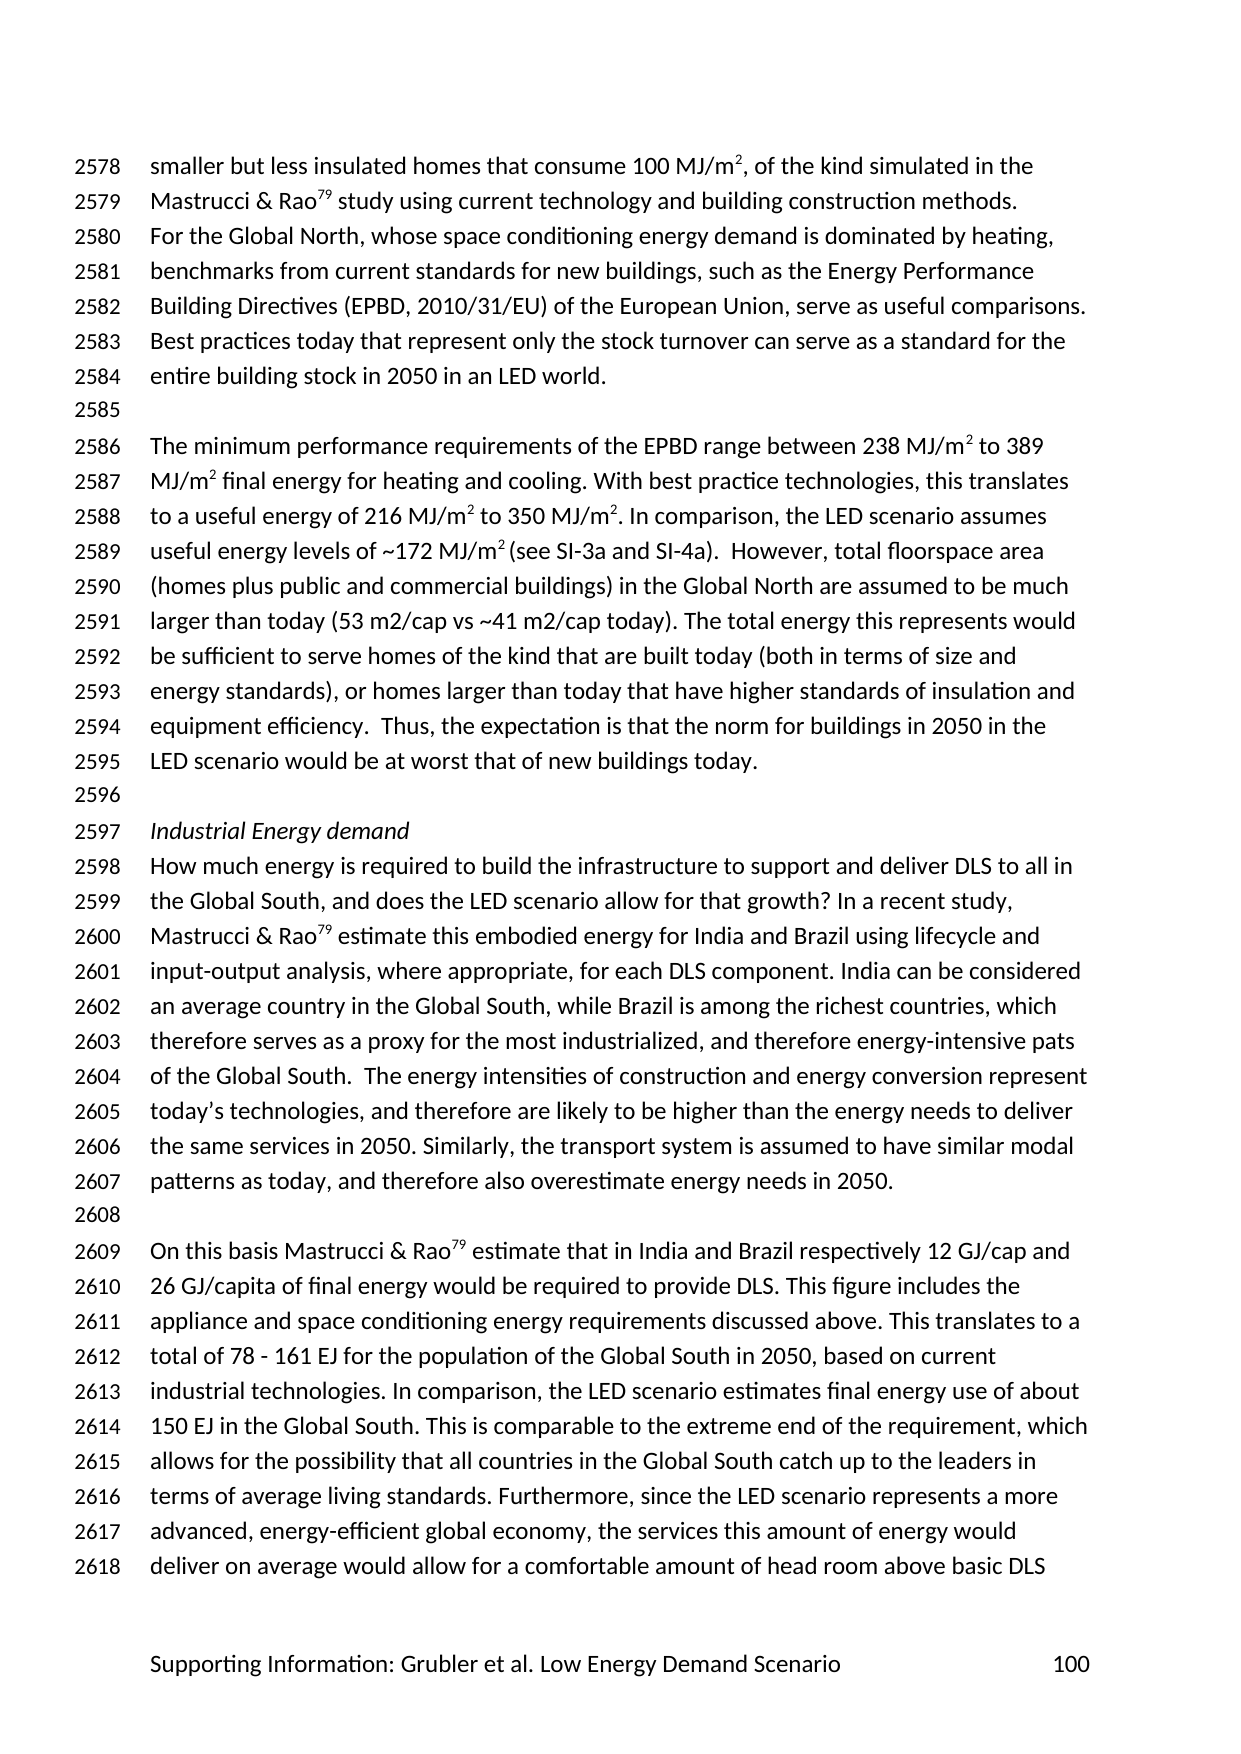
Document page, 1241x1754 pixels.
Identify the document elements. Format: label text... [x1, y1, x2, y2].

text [150, 150, 1090, 216]
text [150, 1235, 1090, 1581]
text How much energy is required to build the infrastructure to support and deliver DLS to all in the Global South, and does the LED scenario allow for that growth? In a recent study, Mastrucci & Rao79 estimate this embodied energy for India and Brazil using lifecycle and input-output analysis, where appropriate, for each DLS component. India can be considered an average country in the Global South, while Brazil is among the richest countries, which therefore serves as a proxy for the most industrialized, and therefore energy-intensive pats of the Global South. The energy intensities of construction and energy conversion represent today’s technologies, and therefore are likely to be higher than the energy needs to deliver the same services in 2050. Similarly, the transport system is assumed to have similar modal patterns as today, and therefore also overestimate energy needs in 2050. [150, 850, 1090, 1196]
text The minimum performance requirements of the EPBD range between 238 MJ/m2 to 389 MJ/m2 final energy for heating and cooling. With best practice technologies, this translates to a useful energy of 216 MJ/m2 to 350 MJ/m2. In comparison, the LED scenario assumes useful energy levels of ~172 MJ/m2 (see SI-3a and SI-4a). However, total floorspace area (homes plus public and commercial buildings) in the Global North are assumed to be much larger than today (53 m2/cap vs ~41 m2/cap today). The total energy this represents would be sufficient to serve homes of the kind that are built today (both in terms of size and energy standards), or homes larger than today that have higher standards of insulation and equipment efficiency. Thus, the expectation is that the norm for buildings in 2050 in the LED scenario would be at worst that of new buildings today. [150, 430, 1090, 776]
text For the Global North, whose space conditioning energy demand is dominated by heating, benchmarks from current standards for new buildings, such as the Energy Performance Building Directives (EPBD, 2010/31/EU) of the European Union, serve as useful comparisons. Best practices today that represent only the stock turnover can serve as a standard for the entire building stock in 2050 in an LED world. [150, 220, 1090, 391]
text Industrial Energy demand [150, 815, 1090, 846]
